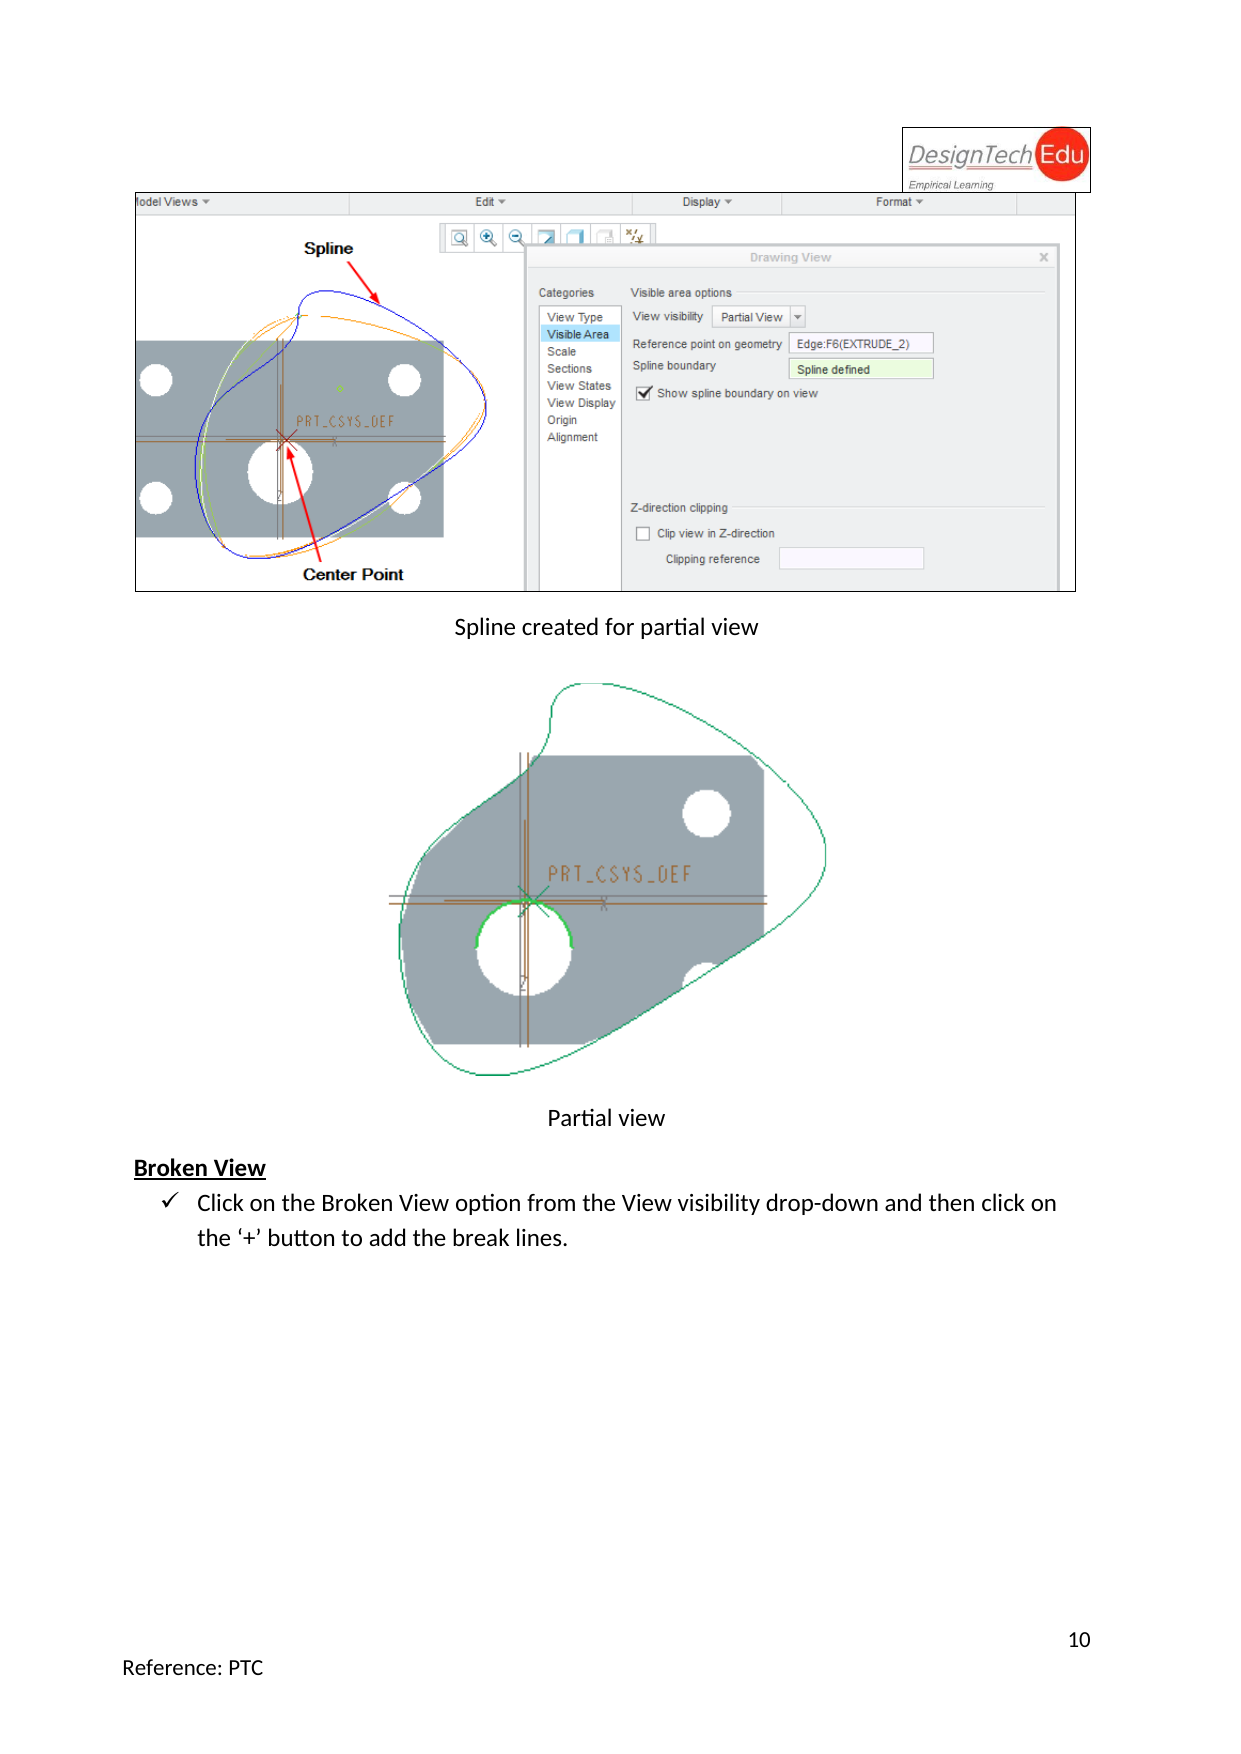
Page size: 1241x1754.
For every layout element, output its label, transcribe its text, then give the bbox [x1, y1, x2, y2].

text Partial view [197, 1102, 1016, 1133]
subtitle Broken View [133, 1152, 1167, 1183]
picture [903, 128, 1090, 192]
text Spline created for partial view [197, 611, 1016, 642]
picture [136, 193, 1075, 591]
list Click on the Broken View option from the View visibility drop-down and then click on the ‘+’ button to add the break lines. [159, 1187, 1091, 1253]
picture [388, 683, 827, 1076]
